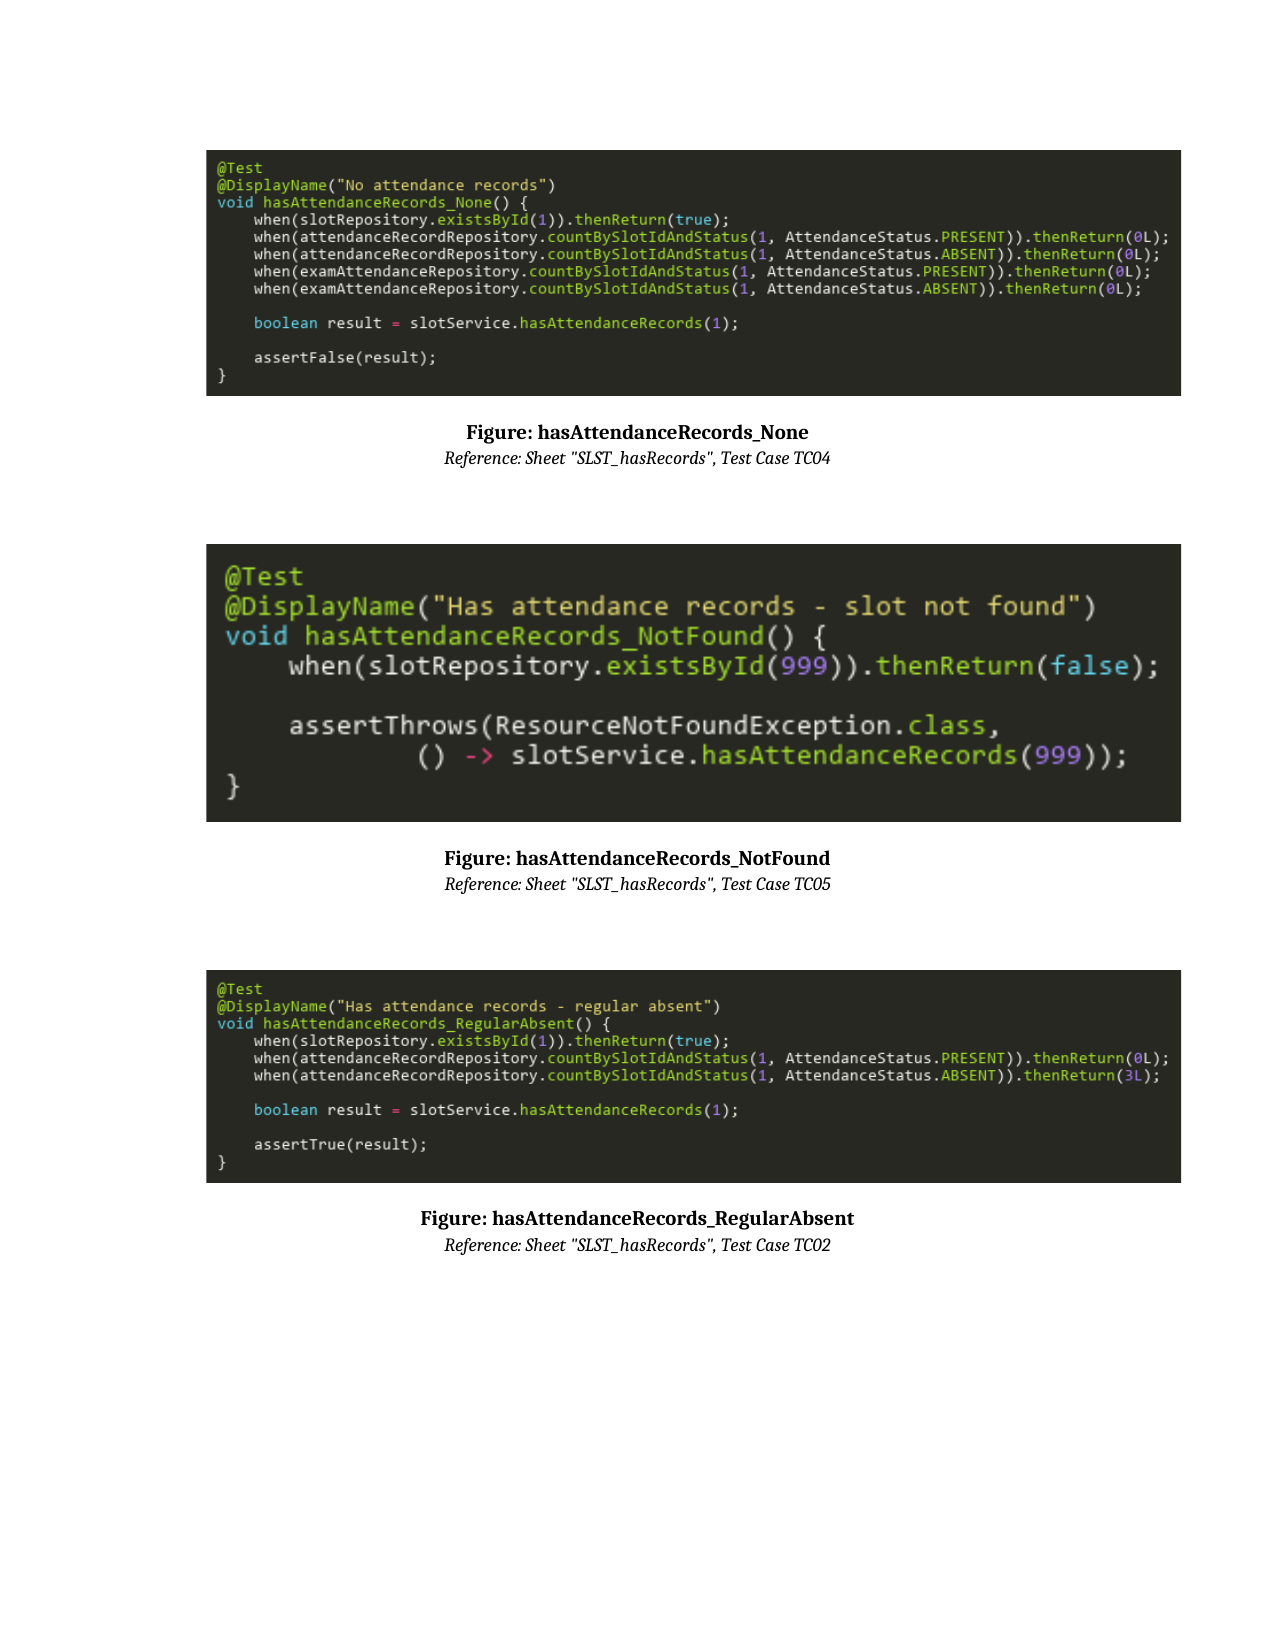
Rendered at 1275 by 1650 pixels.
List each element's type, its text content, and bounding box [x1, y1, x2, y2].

picture [206, 970, 1182, 1183]
picture [206, 544, 1182, 822]
text Figure: hasAttendanceRecords_NotFound Reference: Sheet "SLST_hasRecords", Test Case TC05 [187, 847, 1087, 895]
text Figure: hasAttendanceRecords_None Reference: Sheet "SLST_hasRecords", Test Case TC04 [187, 421, 1087, 469]
picture [206, 150, 1182, 396]
text Figure: hasAttendanceRecords_RegularAbsent Reference: Sheet "SLST_hasRecords", Test Case TC02 [187, 1207, 1087, 1256]
